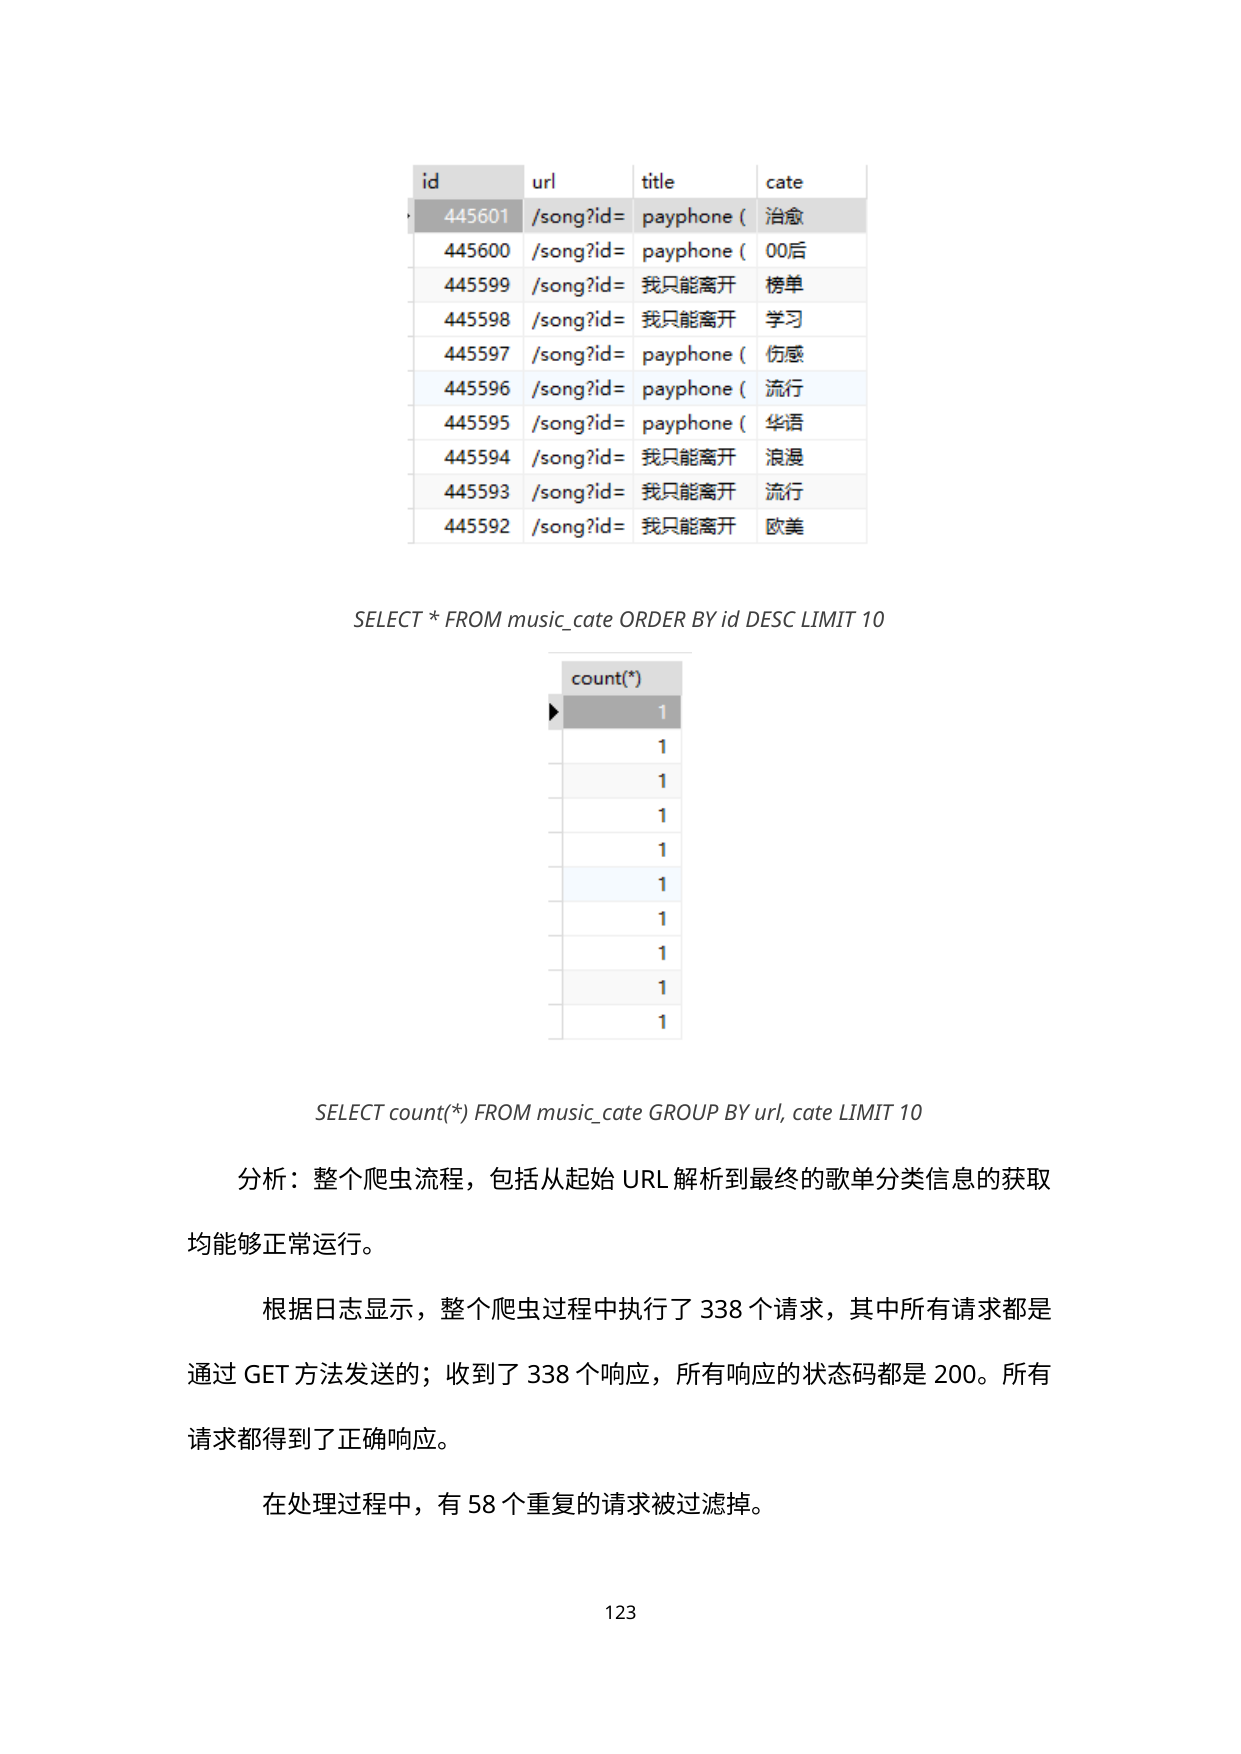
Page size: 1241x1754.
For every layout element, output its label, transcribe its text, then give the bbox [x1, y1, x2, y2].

text SELECT * FROM music_cate ORDER BY id DESC LIMIT 10 [277, 603, 963, 636]
text SELECT count(*) FROM music_cate GROUP BY url, cate LIMIT 10 [277, 1096, 963, 1128]
text 根据日志显示，整个爬虫过程中执行了338个请求，其中所有请求都是通过GET方法发送的；收到了338个响应，所有响应的状态码都是200。所有请求都得到了正确响应。 [187, 1275, 1053, 1470]
picture [548, 652, 692, 1051]
text 分析：整个爬虫流程，包括从起始URL解析到最终的歌单分类信息的获取均能够正常运行。 [187, 1145, 1053, 1275]
picture [407, 159, 871, 552]
text 在处理过程中，有58个重复的请求被过滤掉。 [187, 1470, 1053, 1535]
